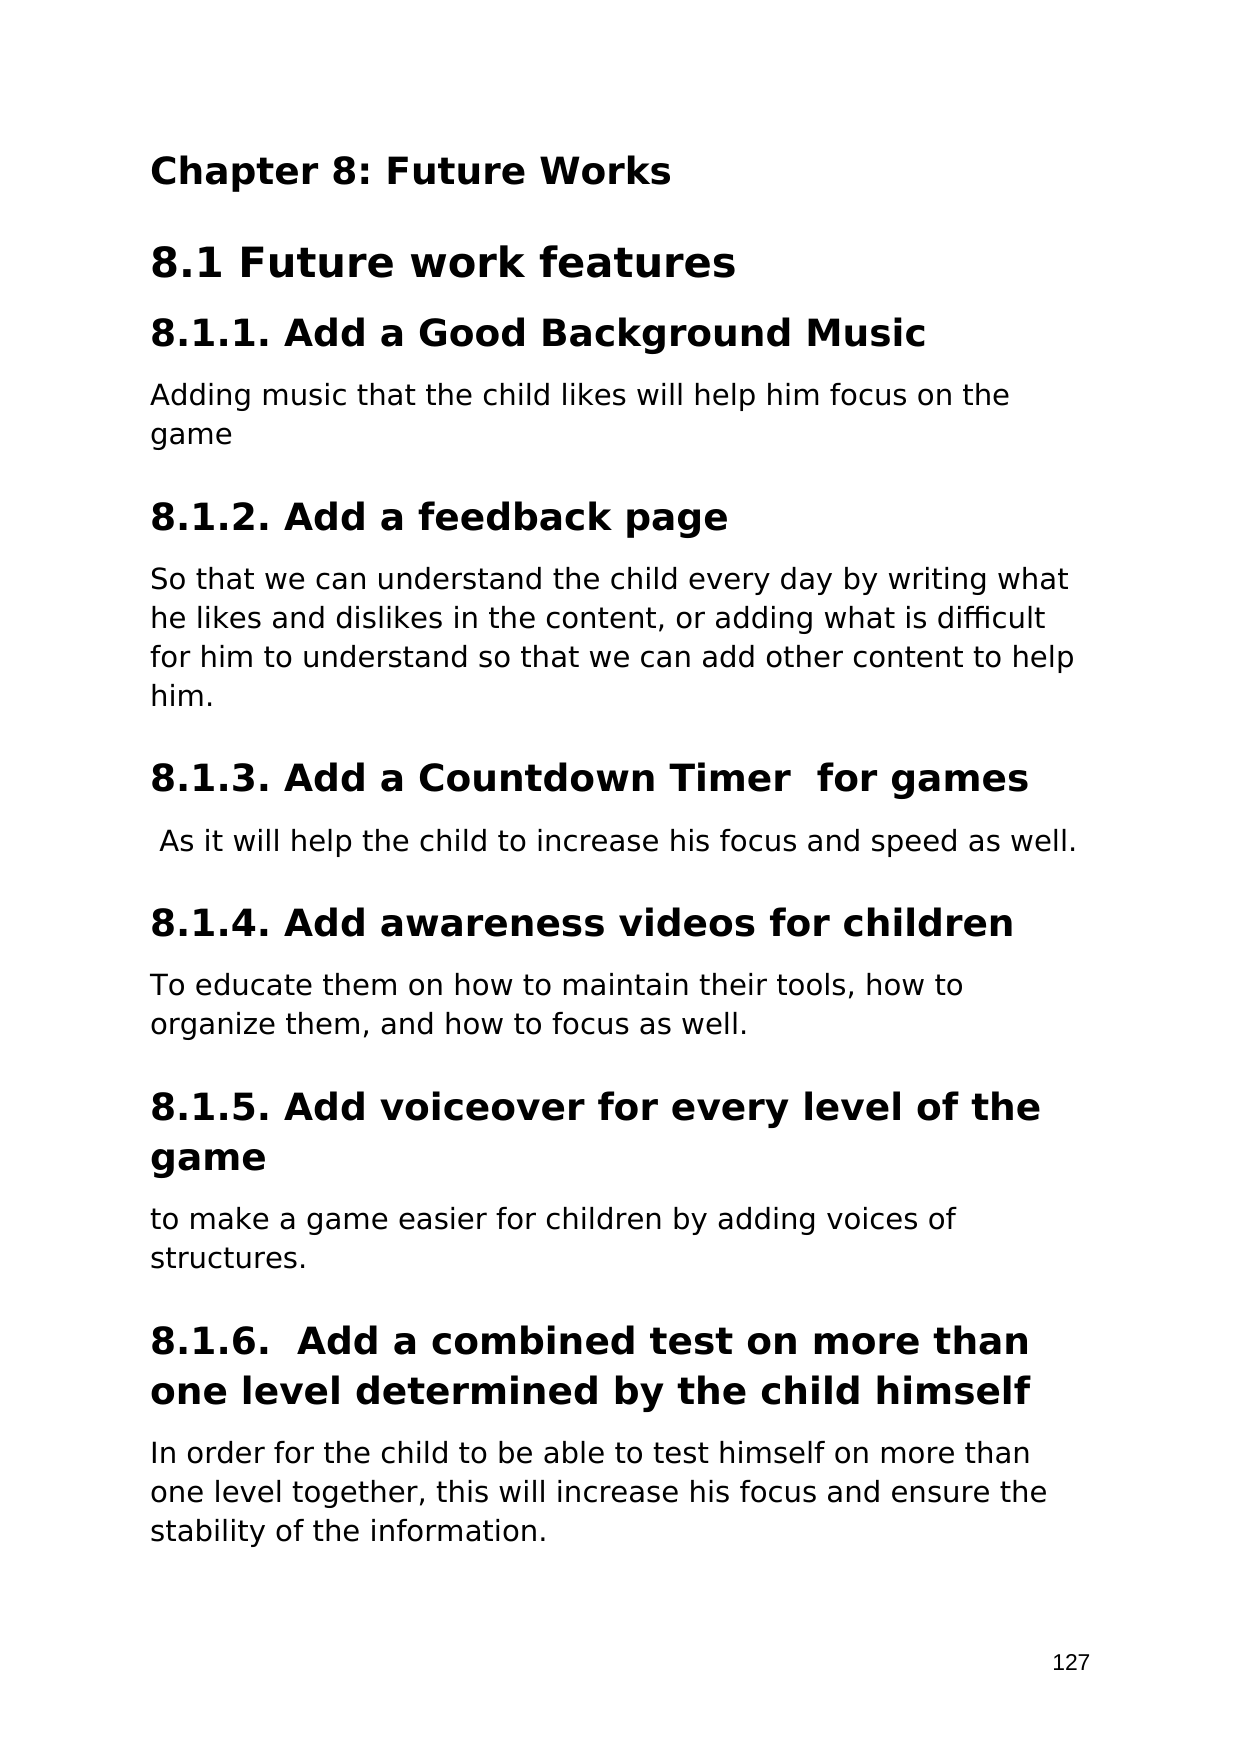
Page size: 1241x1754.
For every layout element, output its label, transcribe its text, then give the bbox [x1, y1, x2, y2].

text To educate them on how to maintain their tools, how to organize them, and how to focus as well. [150, 969, 1090, 1042]
text 8.1 Future work features [150, 239, 1090, 288]
text 8.1.4. Add awareness videos for children [150, 902, 1090, 945]
text 8.1.2. Add a feedback page [150, 495, 1090, 539]
text to make a game easier for children by adding voices of structures. [150, 1202, 1090, 1275]
text So that we can understand the child every day by writing what he likes and dislikes in the content, or adding what is difficult for him to understand so that we can add other content to help him. [150, 562, 1090, 713]
text 8.1.6. Add a combined test on more than one level determined by the child himself [150, 1319, 1090, 1413]
text 8.1.3. Add a Countdown Timer for games [150, 757, 1090, 801]
text 8.1.1. Add a Good Background Music [150, 312, 1090, 355]
text 8.1.5. Add voiceover for every level of the game [150, 1086, 1090, 1179]
text As it will help the child to increase his focus and speed as well. [150, 824, 1090, 858]
text Chapter 8: Future Works [150, 150, 1090, 194]
text Adding music that the child likes will help him focus on the game [150, 378, 1090, 451]
text In order for the child to be able to test himself on more than one level together, this will increase his focus and ensure the stability of the information. [150, 1436, 1090, 1548]
